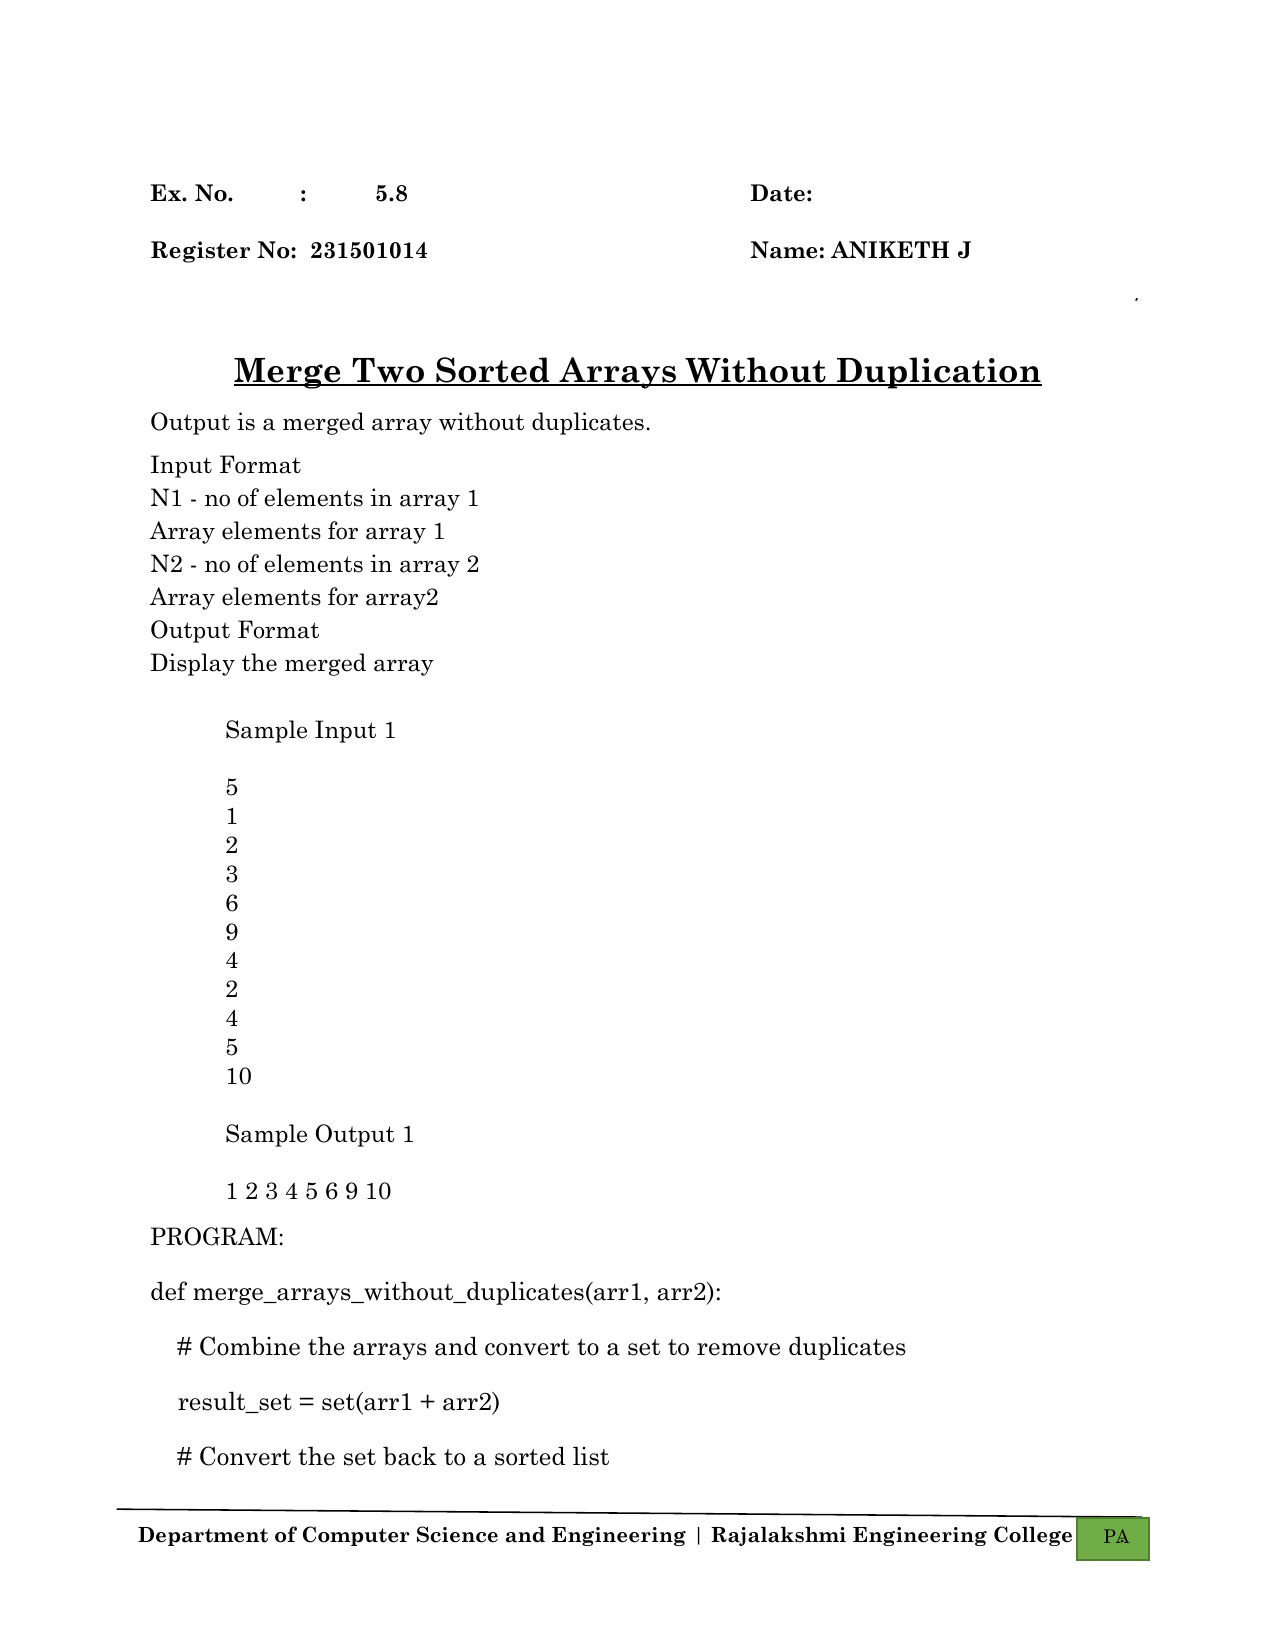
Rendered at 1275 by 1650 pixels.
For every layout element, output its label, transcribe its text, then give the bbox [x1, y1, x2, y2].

text result_set = set(arr1 + arr2) [150, 1386, 1125, 1416]
text def merge_arrays_without_duplicates(arr1, arr2): [150, 1276, 1125, 1306]
text Merge Two Sorted Arrays Without Duplication [150, 349, 1125, 389]
text PROGRAM: [150, 1222, 1125, 1251]
text 10 [225, 1061, 1125, 1089]
text 4 [225, 945, 1125, 974]
text 2 [225, 974, 1125, 1003]
text 6 [225, 888, 1125, 916]
text Output is a merged array without duplicates. [150, 406, 1125, 435]
text Register No: 231501014 Name: ANIKETH J [150, 236, 1125, 263]
text Array elements for array 1 [150, 516, 1125, 544]
text 5 [225, 1032, 1125, 1061]
text 2 [225, 830, 1125, 859]
text N2 - no of elements in array 2 [150, 549, 1125, 578]
text 9 [225, 916, 1125, 945]
text Sample Output 1 [225, 1118, 1125, 1147]
text 4 [225, 1003, 1125, 1032]
text Array elements for array2 [150, 582, 1125, 611]
text 3 [225, 859, 1125, 888]
text Output Format [150, 615, 1125, 644]
text 1 2 3 4 5 6 9 10 [150, 1176, 1125, 1205]
text Sample Input 1 [225, 714, 1125, 743]
text N1 - no of elements in array 1 [150, 483, 1125, 511]
text # Combine the arrays and convert to a set to remove duplicates [150, 1331, 1125, 1361]
text # Convert the set back to a sorted list [150, 1441, 1125, 1471]
text 1 [225, 801, 1125, 830]
text Ex. No. : 5.8 Date: [150, 179, 1125, 207]
text Input Format [150, 449, 1125, 478]
text 5 [225, 772, 1125, 801]
text Display the merged array [150, 648, 1125, 677]
